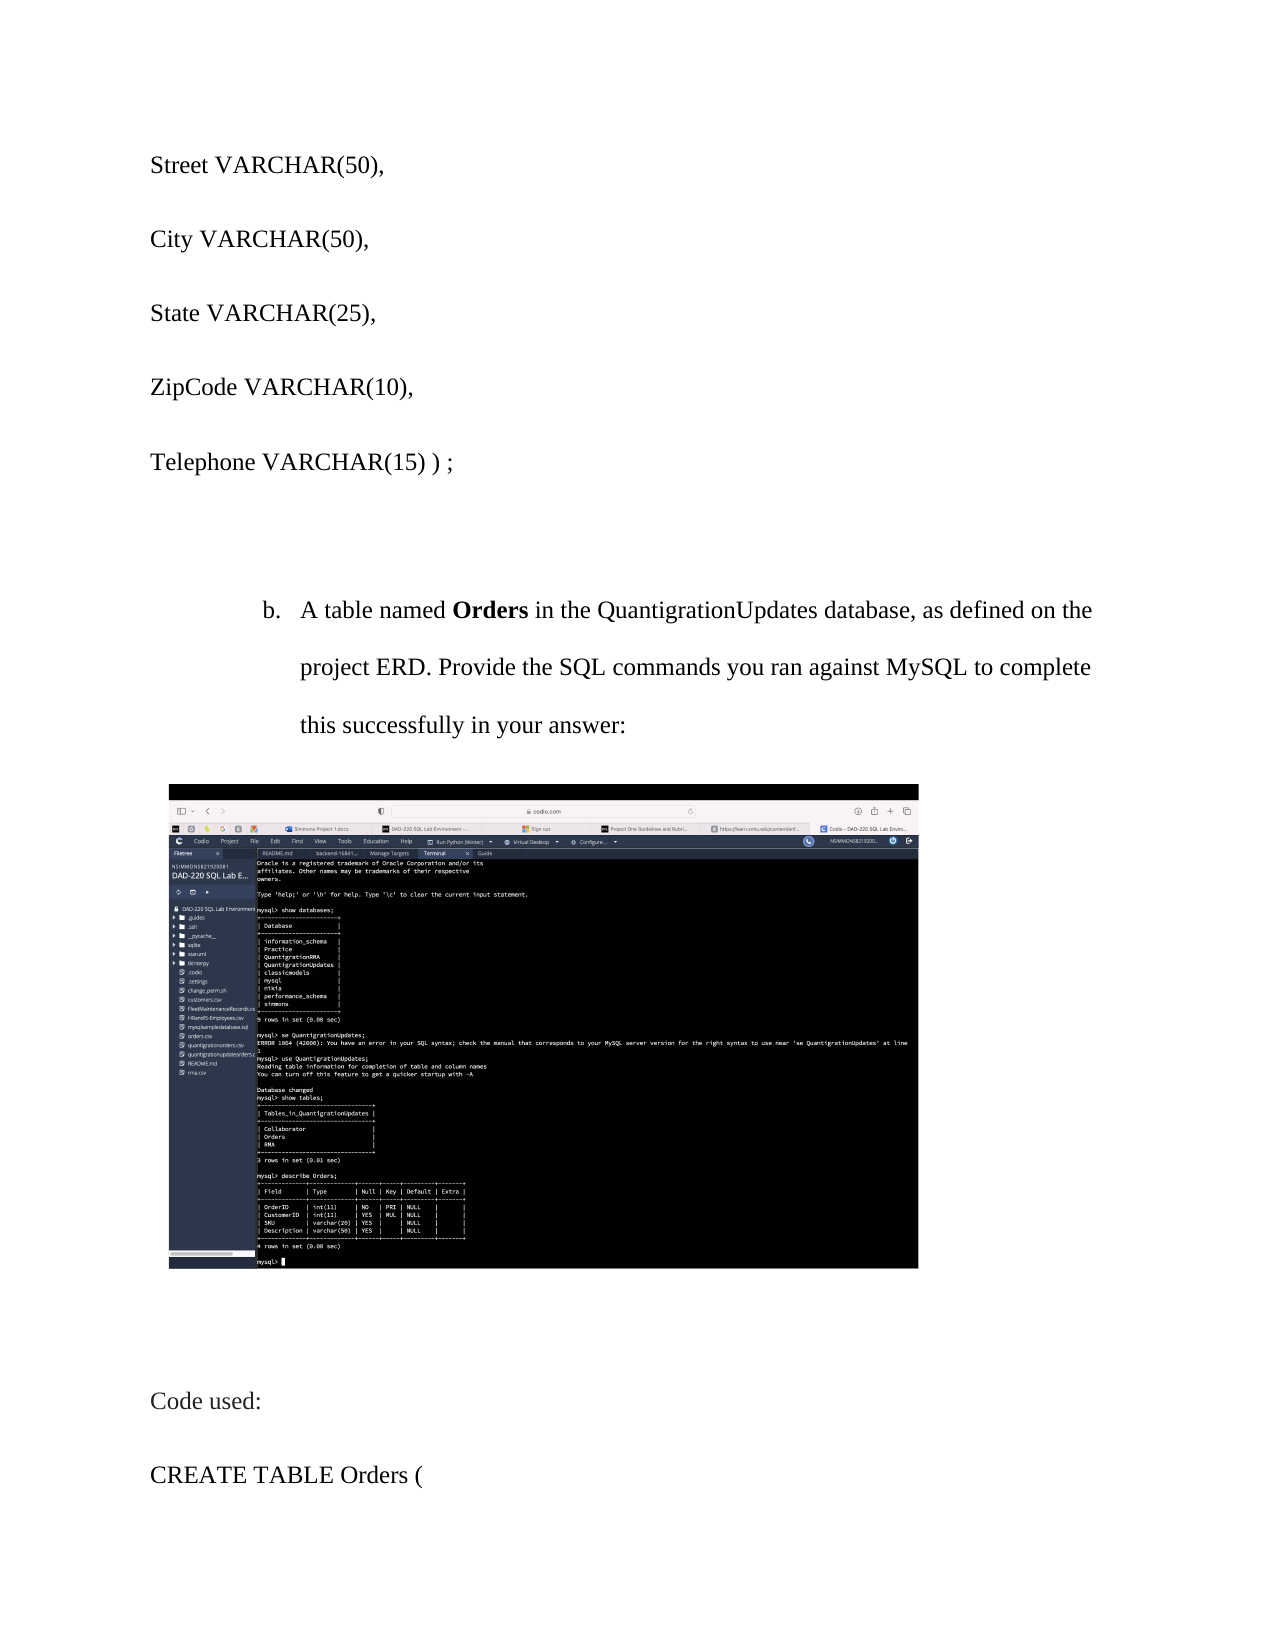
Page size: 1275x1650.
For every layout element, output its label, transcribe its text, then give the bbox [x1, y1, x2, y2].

text CREATE TABLE Orders ( [150, 1460, 1125, 1489]
text ZipCode VARCHAR(10), [150, 372, 1125, 401]
text State VARCHAR(25), [150, 298, 1125, 327]
text Telephone VARCHAR(15) ) ; [150, 447, 1125, 475]
text Street VARCHAR(50), [150, 150, 1125, 179]
list A table named Orders in the QuantigrationUpdates database, as defined on the project ERD. Provide the SQL commands you ran against MySQL to complete this successfully in your answer: [262, 595, 1125, 739]
text Code used: [150, 1386, 1125, 1415]
text City VARCHAR(50), [150, 224, 1125, 253]
